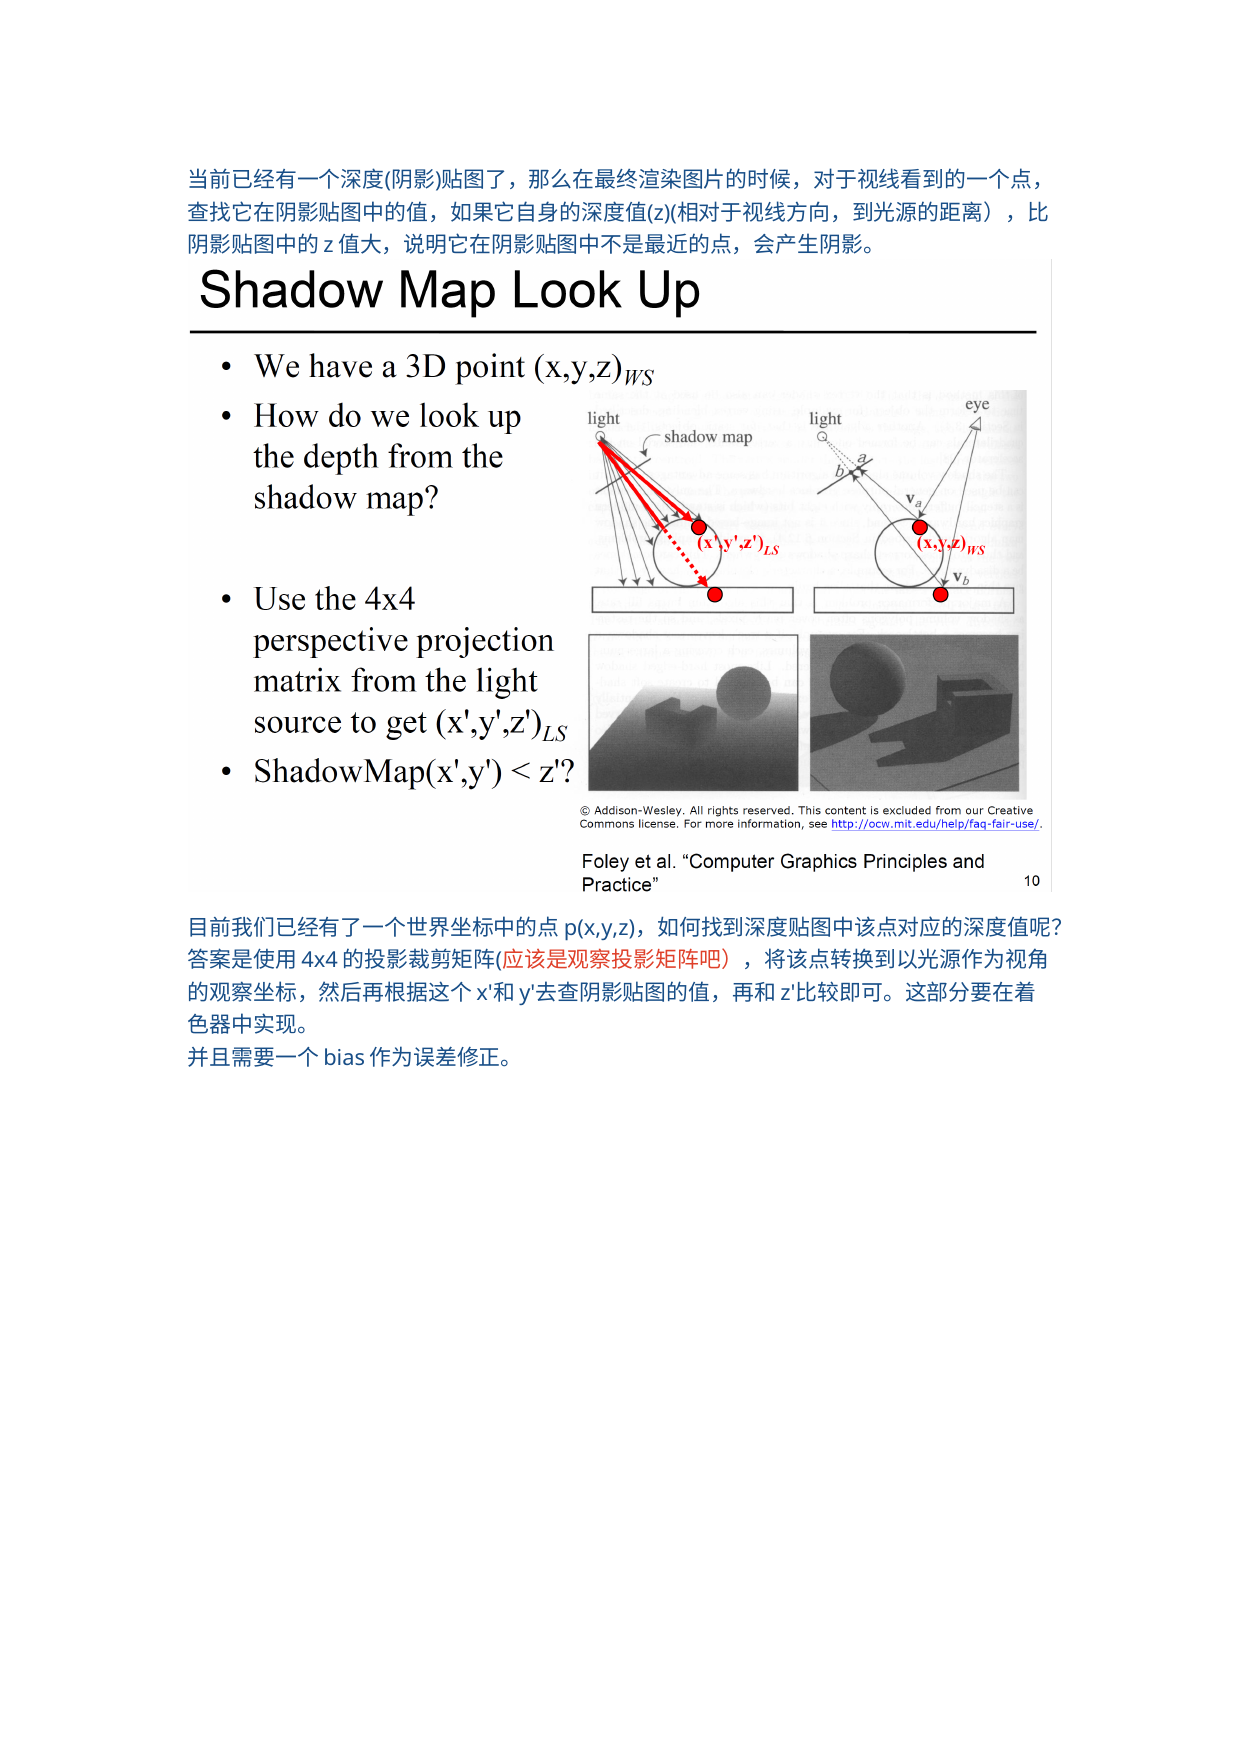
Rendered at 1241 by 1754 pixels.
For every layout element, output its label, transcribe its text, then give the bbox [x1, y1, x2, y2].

text 答案是使用4x4的投影裁剪矩阵(应该是观察投影矩阵吧），将该点转换到以光源作为视角的观察坐标，然后再根据这个x'和y'去查阴影贴图的值，再和z'比较即可。这部分要在着色器中实现。 [187, 942, 1053, 1039]
text 并且需要一个bias作为误差修正。 [187, 1039, 1053, 1072]
picture [187, 259, 1052, 892]
text 目前我们已经有了一个世界坐标中的点p(x,y,z)，如何找到深度贴图中该点对应的深度值呢？ [187, 909, 1053, 942]
text 当前已经有一个深度(阴影)贴图了，那么在最终渲染图片的时候，对于视线看到的一个点，查找它在阴影贴图中的值，如果它自身的深度值(z)(相对于视线方向，到光源的距离），比阴影贴图中的z值大，说明它在阴影贴图中不是最近的点，会产生阴影。 [187, 162, 1053, 259]
